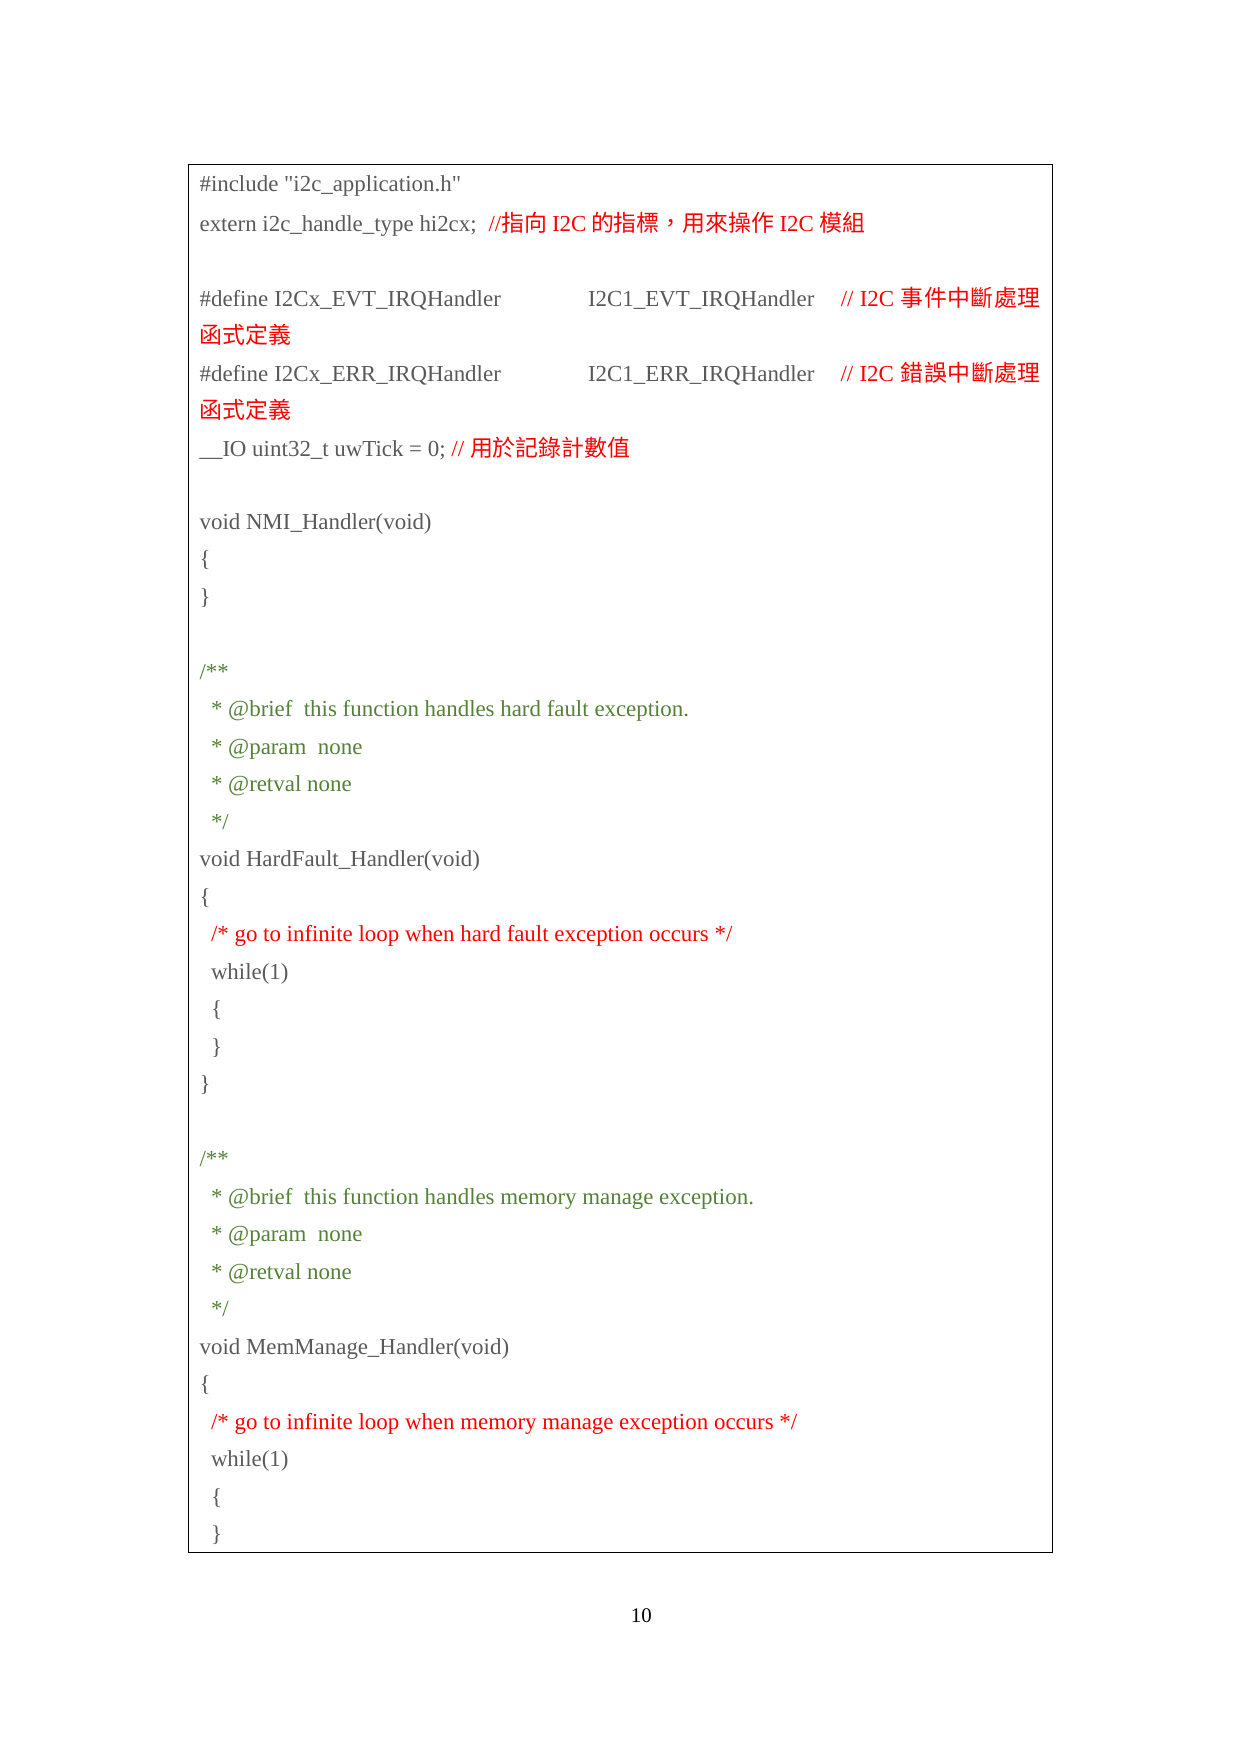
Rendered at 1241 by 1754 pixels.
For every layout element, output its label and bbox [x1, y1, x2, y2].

table_header [189, 165, 1052, 1552]
